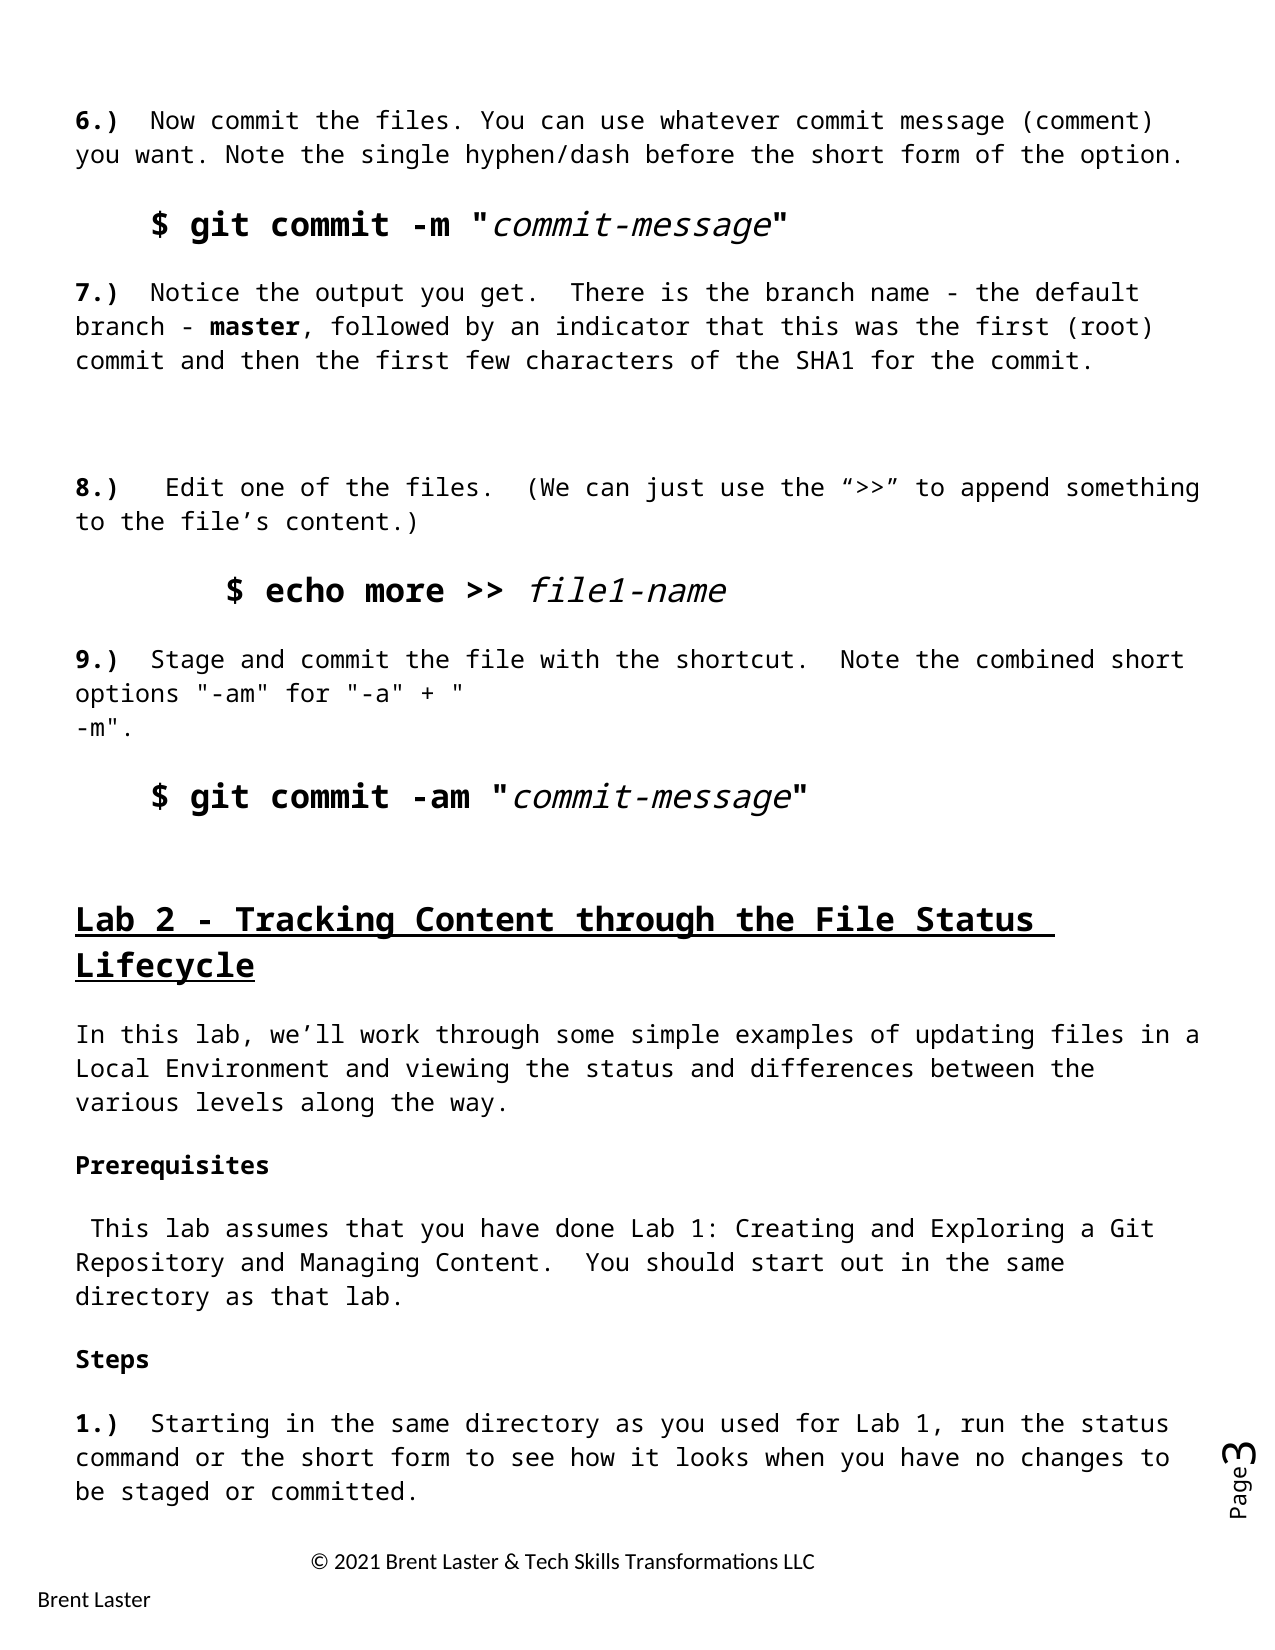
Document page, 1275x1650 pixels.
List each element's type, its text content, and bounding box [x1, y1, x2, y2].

subtitle This lab assumes that you have done Lab 1: Creating and Exploring a Git Repository and Managing Content. You should start out in the same directory as that lab. [75, 1211, 1200, 1313]
subtitle 7.) Notice the output you get. There is the branch name - the default branch - master, followed by an indicator that this was the first (root) commit and then the first few characters of the SHA1 for the commit. [75, 275, 1200, 377]
subtitle 1.) Starting in the same directory as you used for Lab 1, run the status command or the short form to see how it looks when you have no changes to be staged or committed. [75, 1405, 1200, 1508]
subtitle Lab 2 - Tracking Content through the File Status Lifecycle [75, 896, 1200, 987]
subtitle 9.) Stage and commit the file with the shortcut. Note the combined short options "-am" for "-a" + " -m". [75, 641, 1200, 743]
subtitle Steps [75, 1342, 1200, 1376]
subtitle Prerequisites [75, 1148, 1200, 1182]
subtitle In this lab, we’ll work through some simple examples of updating files in a Local Environment and viewing the status and differences between the various levels along the way. [75, 1016, 1200, 1118]
text $ git commit -m "commit-message" [75, 200, 1200, 246]
text $ git commit -am "commit-message" [75, 773, 1200, 818]
subtitle 6.) Now commit the files. You can use whatever commit message (comment) you want. Note the single hyphen/dash before the short form of the option. [75, 103, 1200, 171]
subtitle $ echo more >> file1-name [75, 567, 1200, 612]
subtitle 8.) Edit one of the files. (We can just use the “>>” to append something to the file’s content.) [75, 469, 1200, 538]
